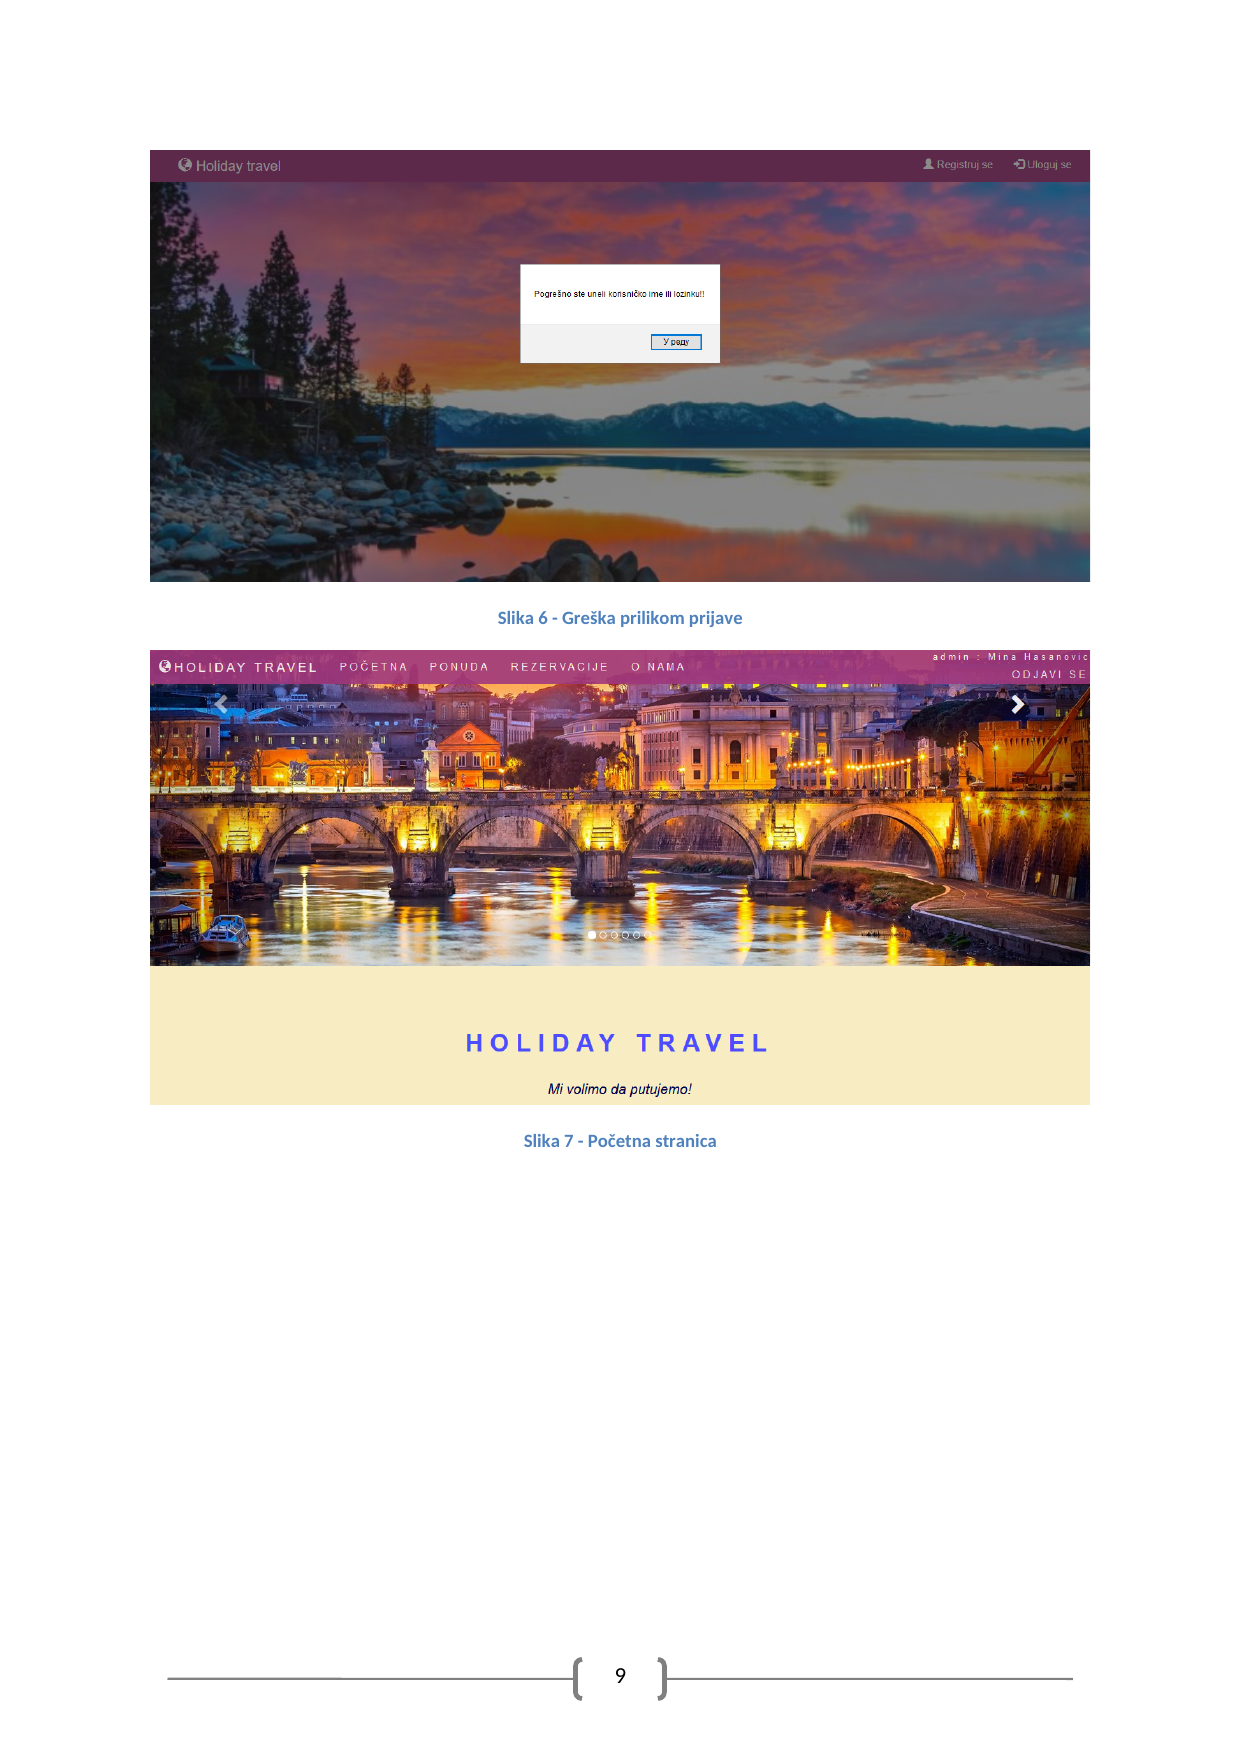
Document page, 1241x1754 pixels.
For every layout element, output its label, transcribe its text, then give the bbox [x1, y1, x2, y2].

text Slika 6 - Greška prilikom prijave [150, 606, 1090, 629]
picture [150, 650, 1091, 1105]
picture [150, 150, 1091, 582]
text Slika 7 - Početna stranica [150, 1129, 1090, 1152]
